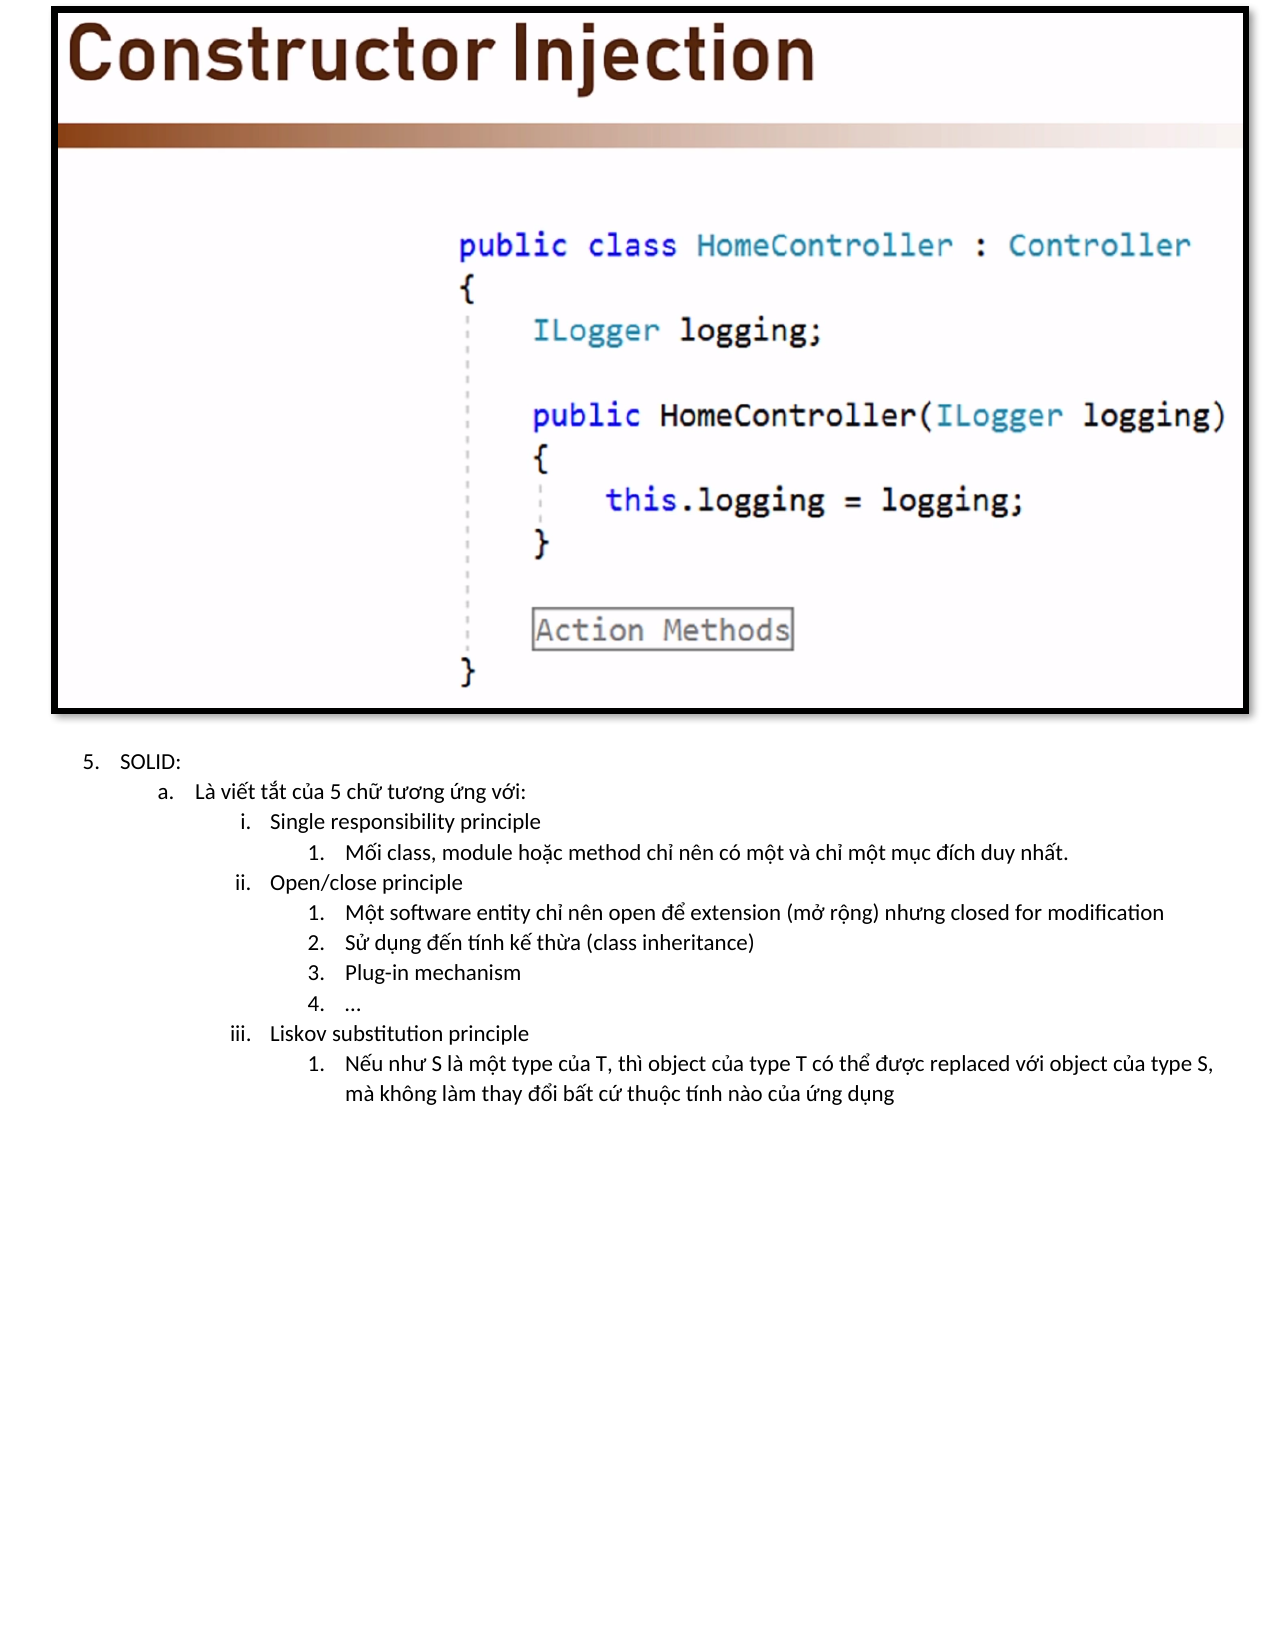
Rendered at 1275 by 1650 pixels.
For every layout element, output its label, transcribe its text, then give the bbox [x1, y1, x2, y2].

list … [307, 989, 1230, 1017]
list Là viết tắt của 5 chữ tương ứng với: [157, 777, 1230, 805]
list Sử dụng đến tính kế thừa (class inheritance) [307, 928, 1230, 956]
list Single responsibility principle [251, 807, 1230, 836]
list Một software entity chỉ nên open để extension (mở rộng) nhưng closed for modification [307, 898, 1230, 926]
list Liskov substitution principle [251, 1019, 1230, 1047]
list Plug-in mechanism [307, 958, 1230, 987]
picture [58, 13, 1243, 708]
list Open/close principle [251, 868, 1230, 896]
list Mối class, module hoặc method chỉ nên có một và chỉ một mục đích duy nhất. [307, 838, 1230, 866]
list Nếu như S là một type của T, thì object của type T có thể được replaced với object của type S, mà không làm thay đổi bất cứ thuộc tính nào của ứng dụng [307, 1049, 1230, 1107]
list SOLID: [82, 747, 1230, 775]
